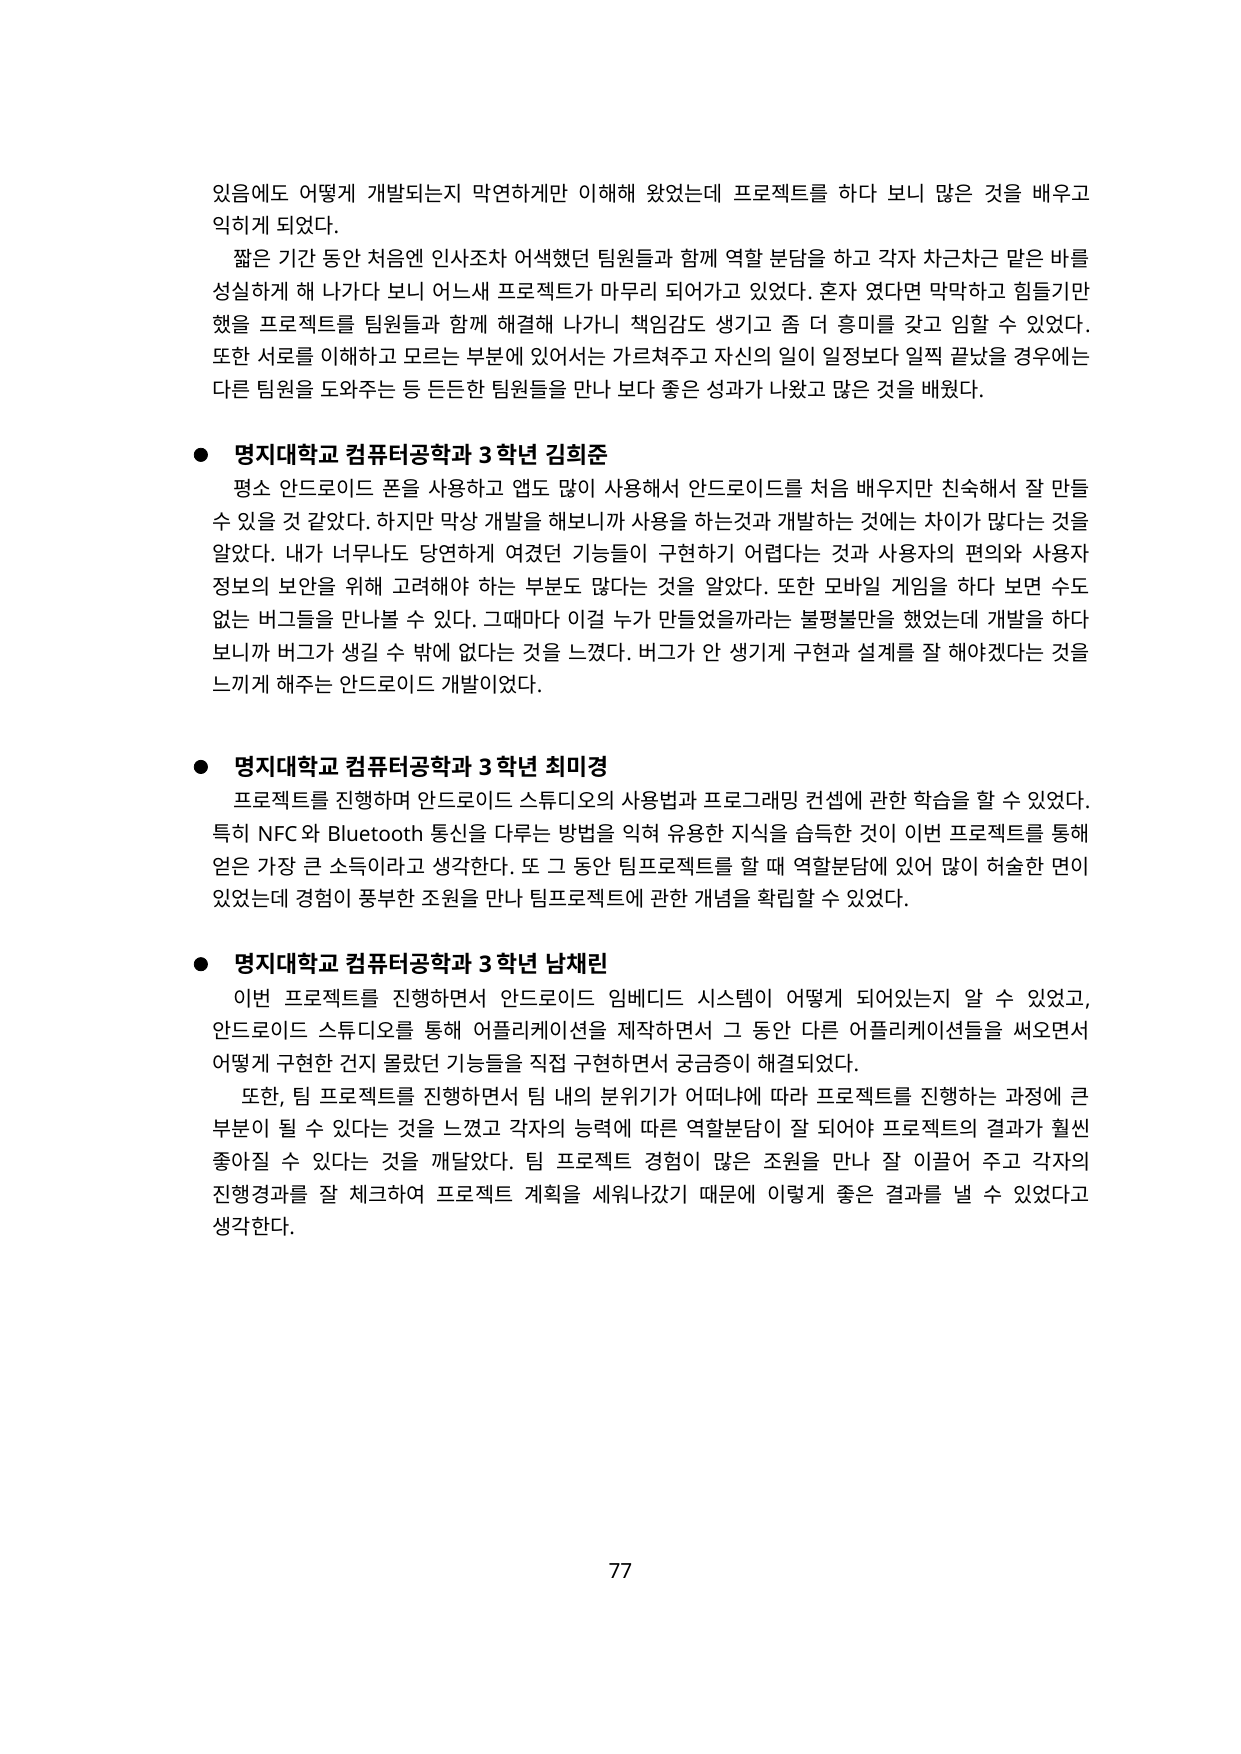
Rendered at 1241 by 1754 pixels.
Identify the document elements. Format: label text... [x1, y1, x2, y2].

text 평소 안드로이드 폰을 사용하고 앱도 많이 사용해서 안드로이드를 처음 배우지만 친숙해서 잘 만들 수 있을 것 같았다. 하지만 막상 개발을 해보니까 사용을 하는것과 개발하는 것에는 차이가 많다는 것을 알았다. 내가 너무나도 당연하게 여겼던 기능들이 구현하기 어렵다는 것과 사용자의 편의와 사용자 정보의 보안을 위해 고려해야 하는 부분도 많다는 것을 알았다. 또한 모바일 게임을 하다 보면 수도 없는 버그들을 만나볼 수 있다. 그때마다 이걸 누가 만들었을까라는 불평불만을 했었는데 개발을 하다 보니까 버그가 생길 수 밖에 없다는 것을 느꼈다. 버그가 안 생기게 구현과 설계를 잘 해야겠다는 것을 느끼게 해주는 안드로이드 개발이었다. [212, 472, 1090, 699]
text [212, 177, 1090, 240]
text 이번 프로젝트를 진행하면서 안드로이드 임베디드 시스템이 어떻게 되어있는지 알 수 있었고, 안드로이드 스튜디오를 통해 어플리케이션을 제작하면서 그 동안 다른 어플리케이션들을 써오면서 어떻게 구현한 건지 몰랐던 기능들을 직접 구현하면서 궁금증이 해결되었다. [212, 982, 1090, 1077]
list 명지대학교 컴퓨터공학과 3학년 김희준 [192, 436, 1090, 470]
text 짧은 기간 동안 처음엔 인사조차 어색했던 팀원들과 함께 역할 분담을 하고 각자 차근차근 맡은 바를 성실하게 해 나가다 보니 어느새 프로젝트가 마무리 되어가고 있었다. 혼자 였다면 막막하고 힘들기만 했을 프로젝트를 팀원들과 함께 해결해 나가니 책임감도 생기고 좀 더 흥미를 갖고 임할 수 있었다. 또한 서로를 이해하고 모르는 부분에 있어서는 가르쳐주고 자신의 일이 일정보다 일찍 끝났을 경우에는 다른 팀원을 도와주는 등 든든한 팀원들을 만나 보다 좋은 성과가 나왔고 많은 것을 배웠다. [212, 242, 1090, 403]
list 명지대학교 컴퓨터공학과 3학년 남채린 [192, 946, 1090, 979]
list 명지대학교 컴퓨터공학과 3학년 최미경 [192, 748, 1090, 782]
text 또한, 팀 프로젝트를 진행하면서 팀 내의 분위기가 어떠냐에 따라 프로젝트를 진행하는 과정에 큰 부분이 될 수 있다는 것을 느꼈고 각자의 능력에 따른 역할분담이 잘 되어야 프로젝트의 결과가 훨씬 좋아질 수 있다는 것을 깨달았다. 팀 프로젝트 경험이 많은 조원을 만나 잘 이끌어 주고 각자의 진행경과를 잘 체크하여 프로젝트 계획을 세워나갔기 때문에 이렇게 좋은 결과를 낼 수 있었다고 생각한다. [212, 1080, 1090, 1241]
text 프로젝트를 진행하며 안드로이드 스튜디오의 사용법과 프로그래밍 컨셉에 관한 학습을 할 수 있었다. 특히 NFC와 Bluetooth 통신을 다루는 방법을 익혀 유용한 지식을 습득한 것이 이번 프로젝트를 통해 얻은 가장 큰 소득이라고 생각한다. 또 그 동안 팀프로젝트를 할 때 역할분담에 있어 많이 허술한 면이 있었는데 경험이 풍부한 조원을 만나 팀프로젝트에 관한 개념을 확립할 수 있었다. [212, 784, 1090, 913]
